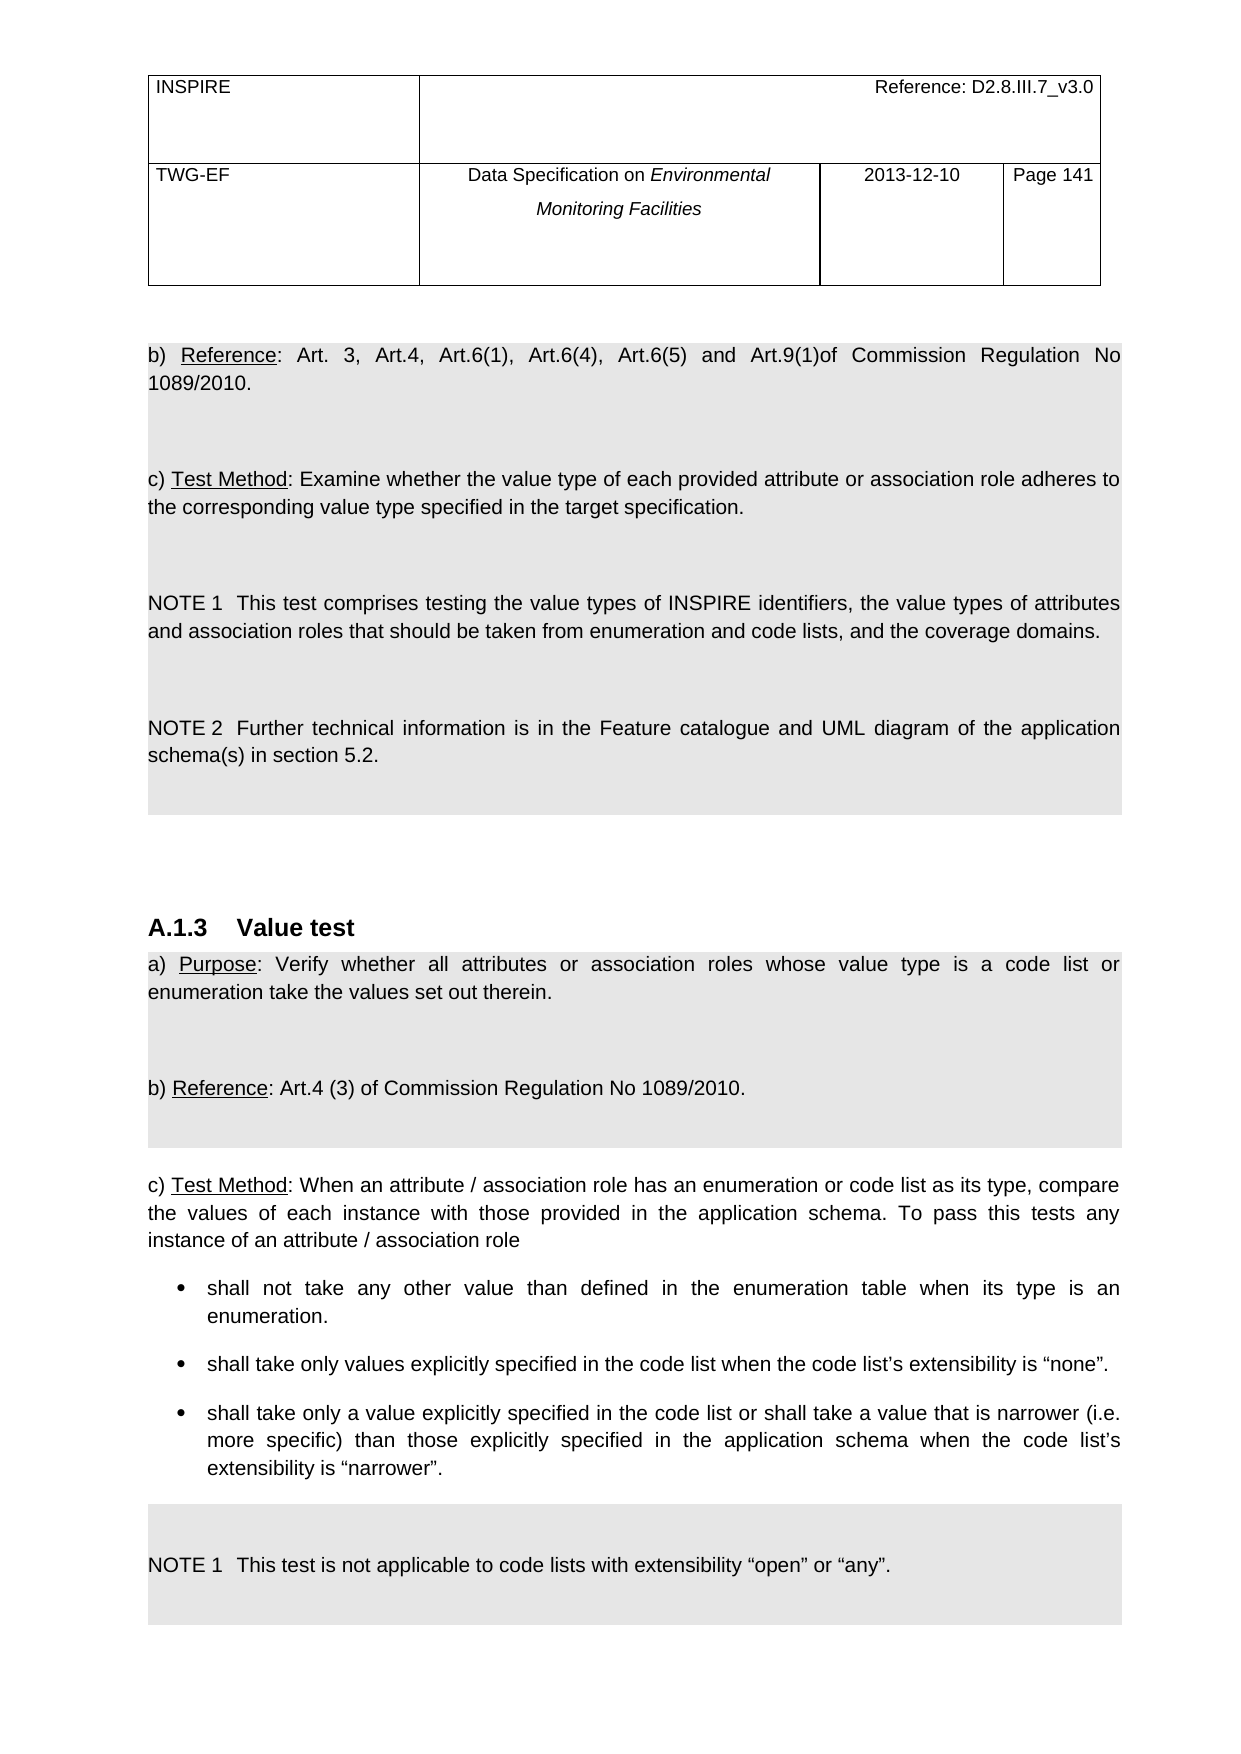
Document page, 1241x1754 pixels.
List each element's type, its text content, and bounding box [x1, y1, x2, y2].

text NOTE 1 This test comprises testing the value types of INSPIRE identifiers, the value types of attributes and association roles that should be taken from enumeration and code lists, and the coverage domains. [148, 591, 1122, 643]
text a) Purpose: Verify whether all attributes or association roles whose value type is a code list or enumeration take the values set out therein. [148, 952, 1122, 1003]
text b) Reference: Art.4 (3) of Commission Regulation No 1089/2010. [148, 1076, 1122, 1100]
text c) Test Method: Examine whether the value type of each provided attribute or association role adheres to the corresponding value type specified in the target specification. [148, 467, 1122, 518]
list shall not take any other value than defined in the enumeration table when its type is an enumeration. [177, 1276, 1122, 1328]
text NOTE 1 This test is not applicable to code lists with extensibility “open” or “any”. [148, 1552, 1122, 1576]
list Value test [148, 913, 1122, 942]
list shall take only values explicitly specified in the code list when the code list’s extensibility is “none”. [177, 1352, 1122, 1376]
text c) Test Method: When an attribute / association role has an enumeration or code list as its type, compare the values of each instance with those provided in the application schema. To pass this tests any instance of an attribute / association role [148, 1173, 1122, 1252]
list shall take only a value explicitly specified in the code list or shall take a value that is narrower (i.e. more specific) than those explicitly specified in the application schema when the code list’s extensibility is “narrower”. [177, 1401, 1122, 1480]
text NOTE 2 Further technical information is in the Feature catalogue and UML diagram of the application schema(s) in section 5.2. [148, 715, 1122, 767]
text b) Reference: Art. 3, Art.4, Art.6(1), Art.6(4), Art.6(5) and Art.9(1)of Commission Regulation No 1089/2010. [148, 343, 1122, 394]
